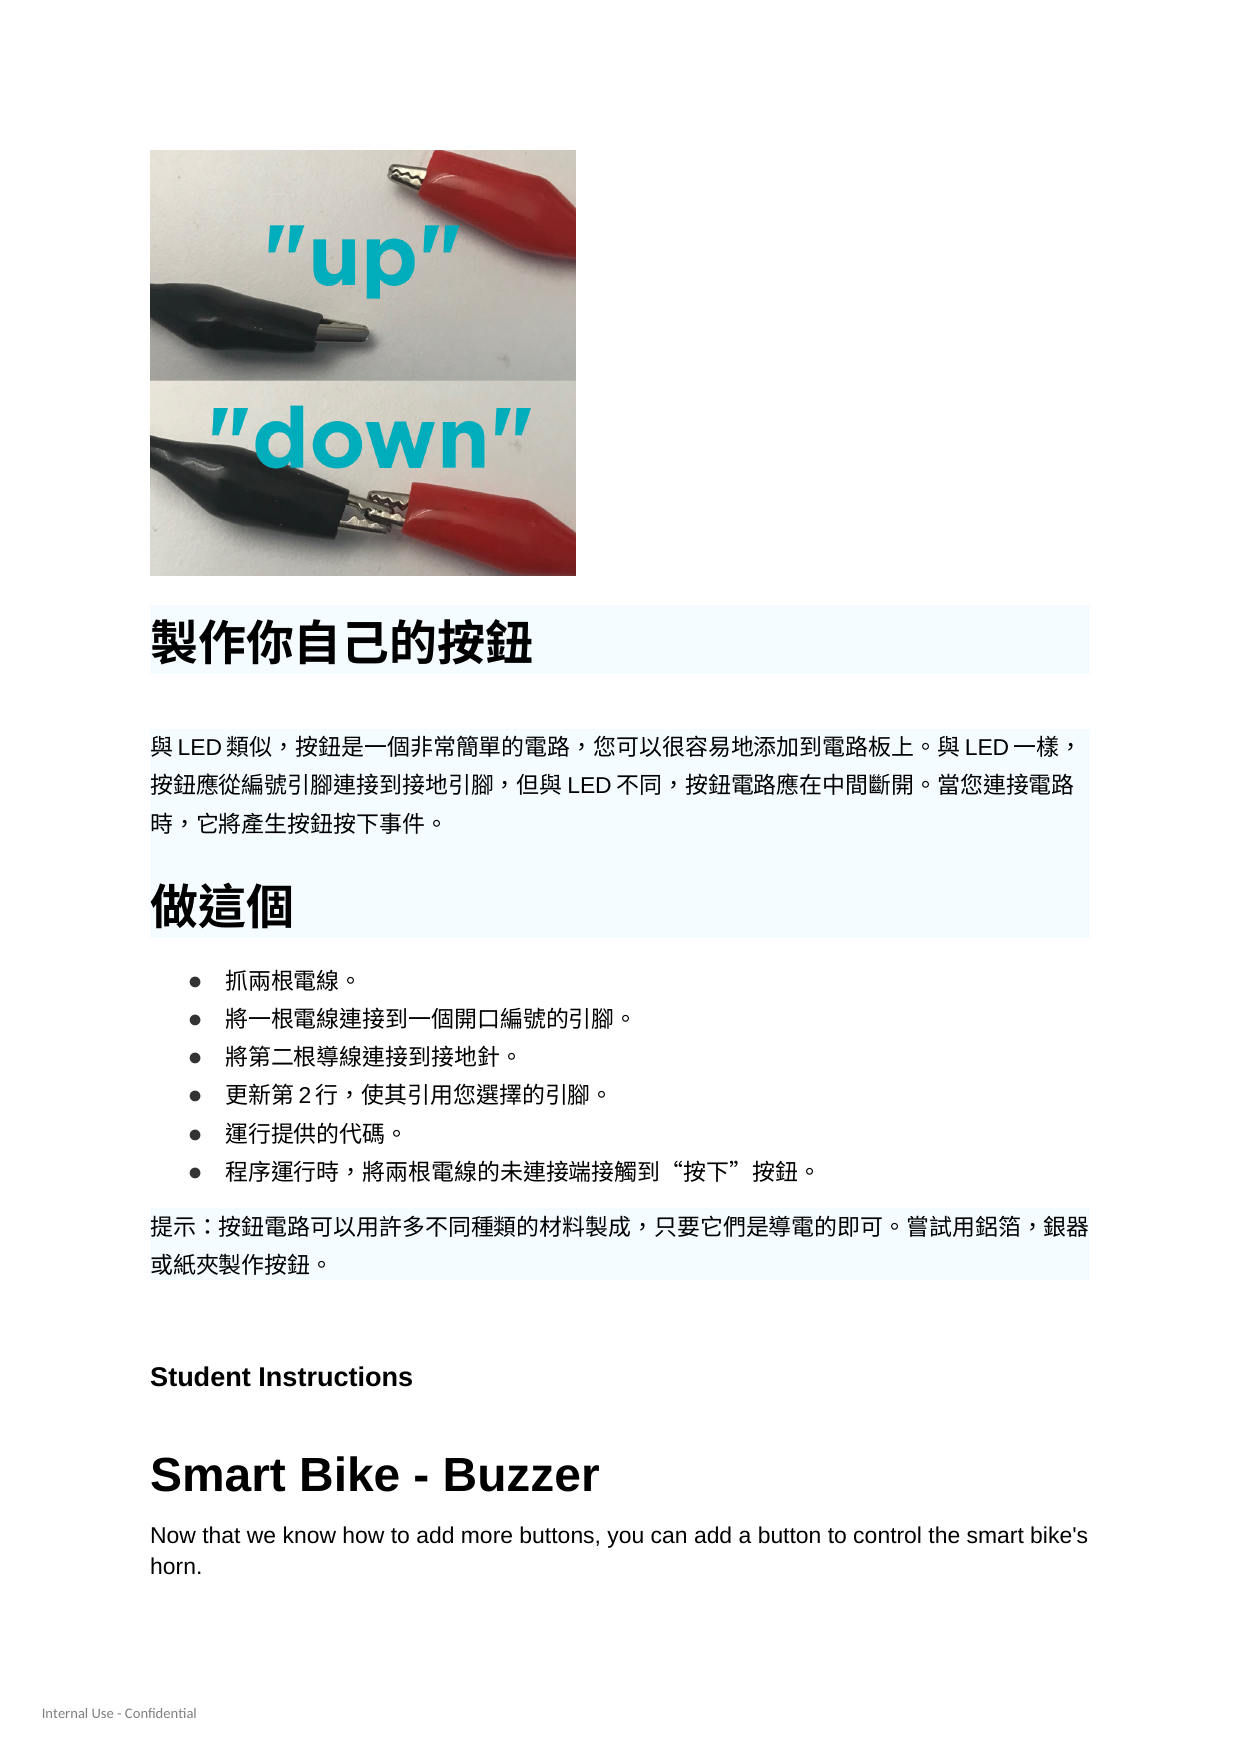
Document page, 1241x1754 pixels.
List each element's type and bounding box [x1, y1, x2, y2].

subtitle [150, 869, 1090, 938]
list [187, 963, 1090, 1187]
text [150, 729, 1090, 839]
picture [150, 150, 576, 576]
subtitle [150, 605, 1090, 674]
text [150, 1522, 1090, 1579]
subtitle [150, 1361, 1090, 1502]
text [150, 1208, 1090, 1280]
